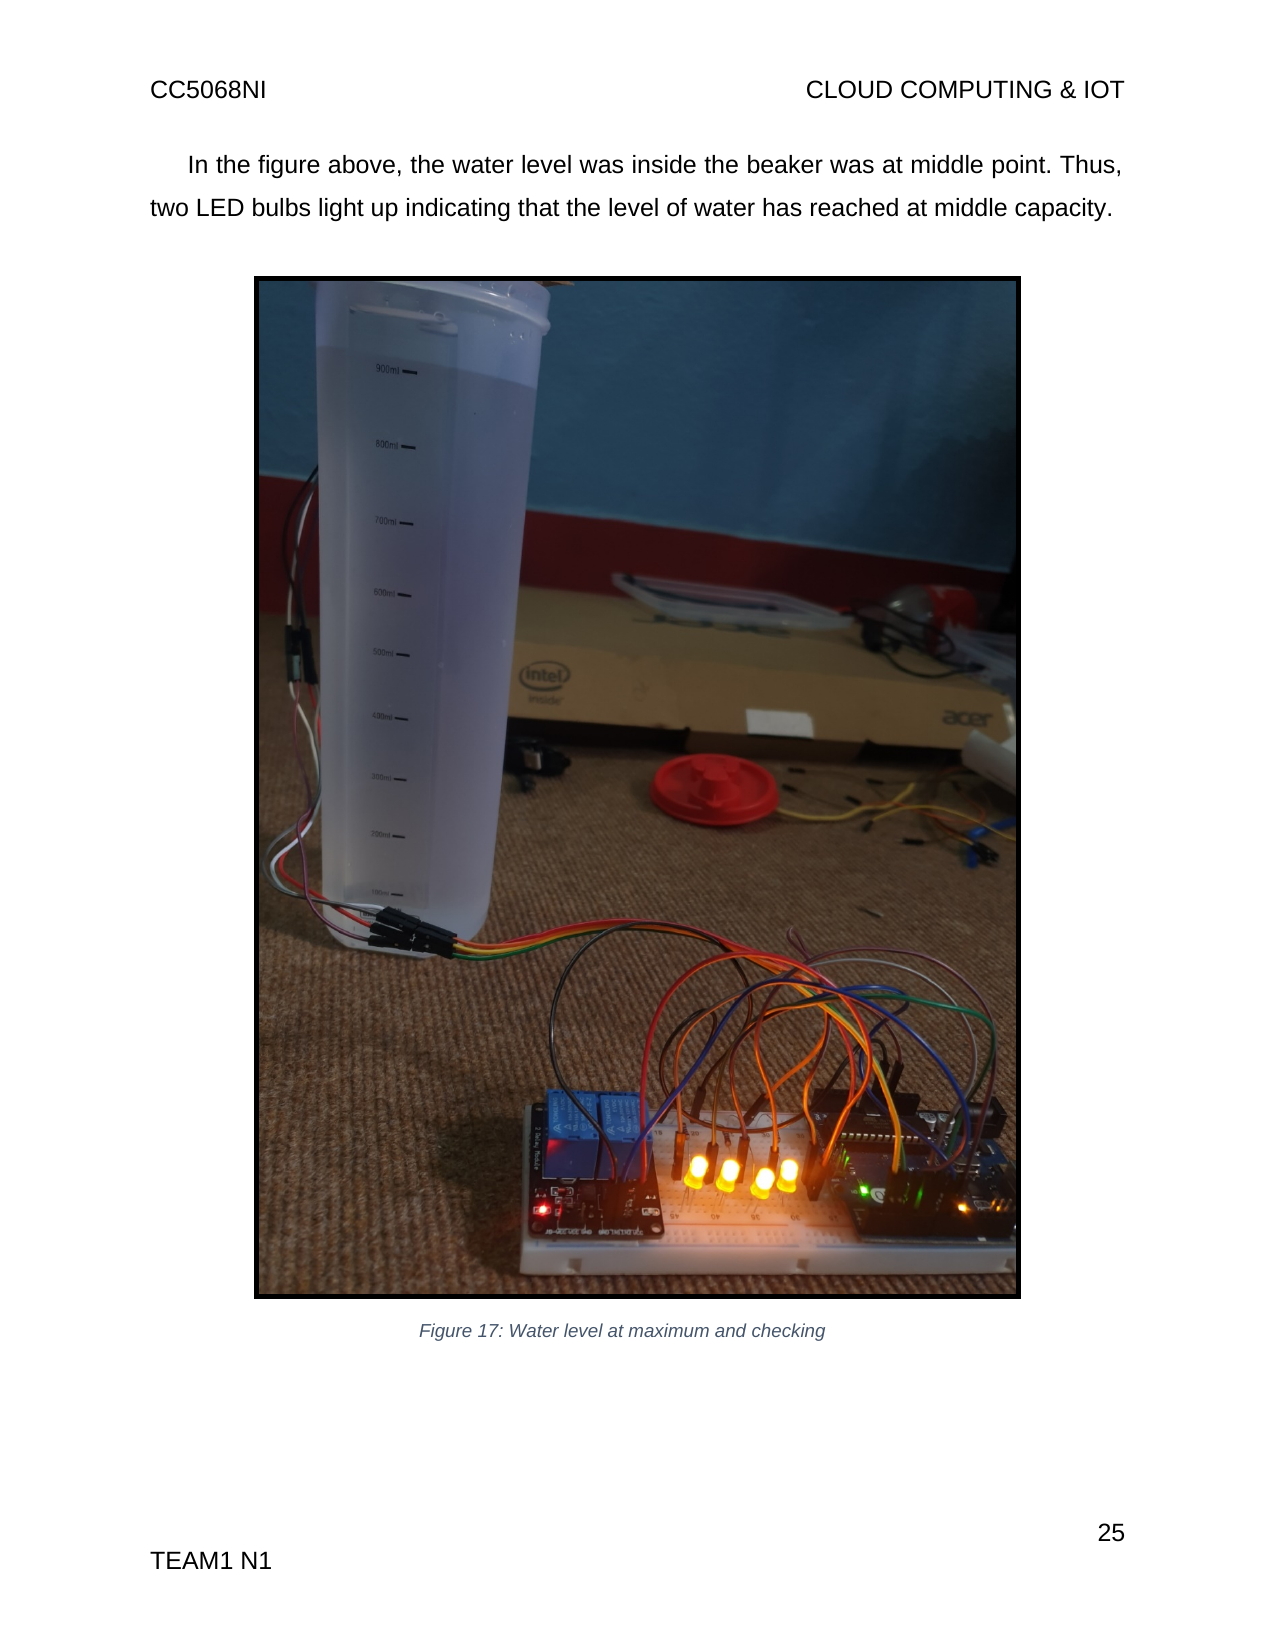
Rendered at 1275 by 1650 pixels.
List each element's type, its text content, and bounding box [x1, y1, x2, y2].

text In the figure above, the water level was inside the beaker was at middle point. Thus, two LED bulbs light up indicating that the level of water has reached at middle capacity. [150, 150, 1125, 222]
picture [259, 281, 1016, 1294]
